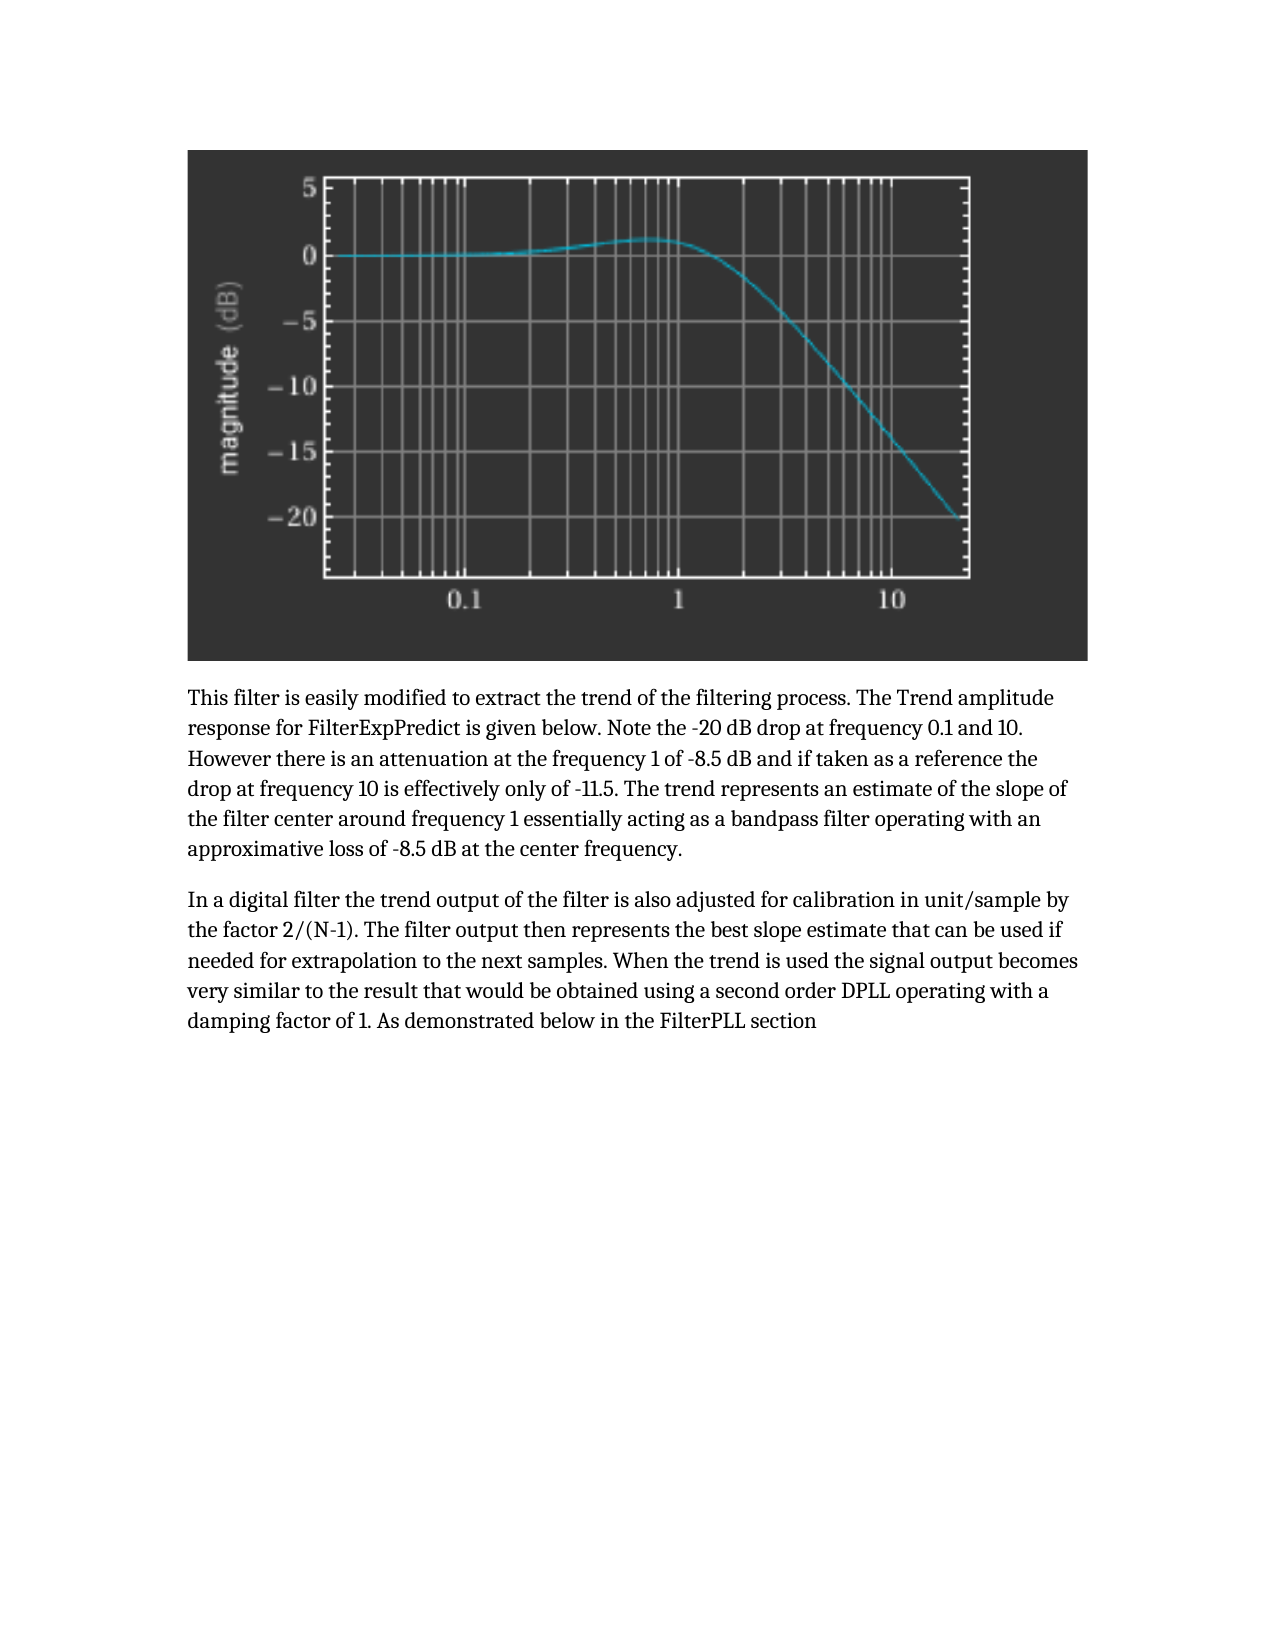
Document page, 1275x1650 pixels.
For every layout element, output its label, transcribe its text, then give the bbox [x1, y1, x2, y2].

text This filter is easily modified to extract the trend of the filtering process. The Trend amplitude response for FilterExpPredict is given below. Note the -20 dB drop at frequency 0.1 and 10. However there is an attenuation at the frequency 1 of -8.5 dB and if taken as a reference the drop at frequency 10 is effectively only of -11.5. The trend represents an estimate of the slope of the filter center around frequency 1 essentially acting as a bandpass filter operating with an approximative loss of -8.5 dB at the center frequency. [187, 685, 1087, 862]
text In a digital filter the trend output of the filter is also adjusted for calibration in unit/sample by the factor 2/(N-1). The filter output then represents the best slope estimate that can be used if needed for extrapolation to the next samples. When the trend is used the signal output becomes very similar to the result that would be obtained using a second order DPLL operating with a damping factor of 1. As demonstrated below in the FilterPLL section [187, 887, 1087, 1034]
picture [187, 150, 1088, 661]
